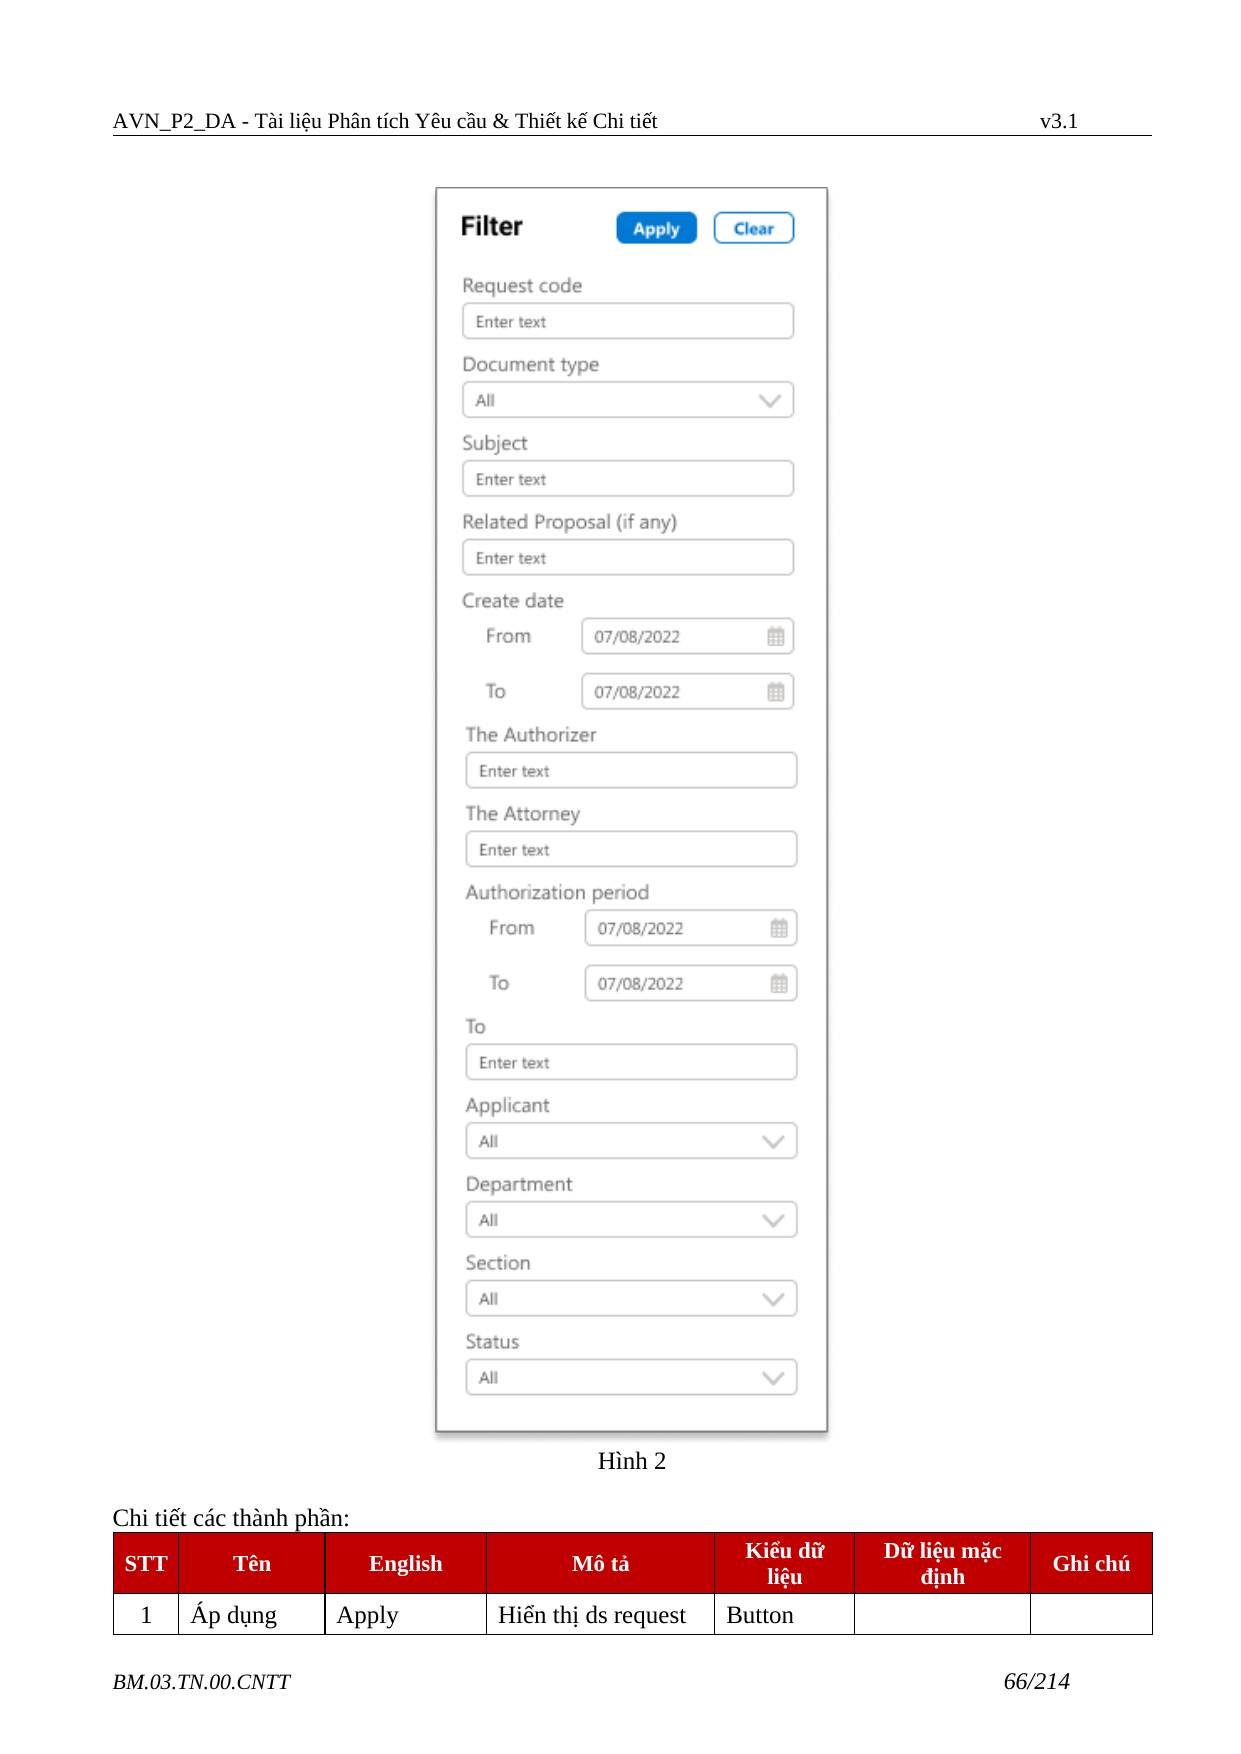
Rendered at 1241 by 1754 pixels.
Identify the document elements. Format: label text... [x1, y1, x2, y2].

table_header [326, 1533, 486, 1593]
picture [429, 187, 835, 1446]
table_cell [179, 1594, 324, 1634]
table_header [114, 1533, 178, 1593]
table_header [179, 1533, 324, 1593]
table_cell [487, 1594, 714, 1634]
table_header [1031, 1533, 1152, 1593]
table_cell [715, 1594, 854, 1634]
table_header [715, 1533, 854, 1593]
text Hình 2 [112, 1446, 1152, 1475]
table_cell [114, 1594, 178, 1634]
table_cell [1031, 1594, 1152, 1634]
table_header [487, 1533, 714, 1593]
text Chi tiết các thành phần: [112, 1503, 1152, 1532]
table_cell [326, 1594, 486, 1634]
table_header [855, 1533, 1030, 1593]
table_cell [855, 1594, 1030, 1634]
